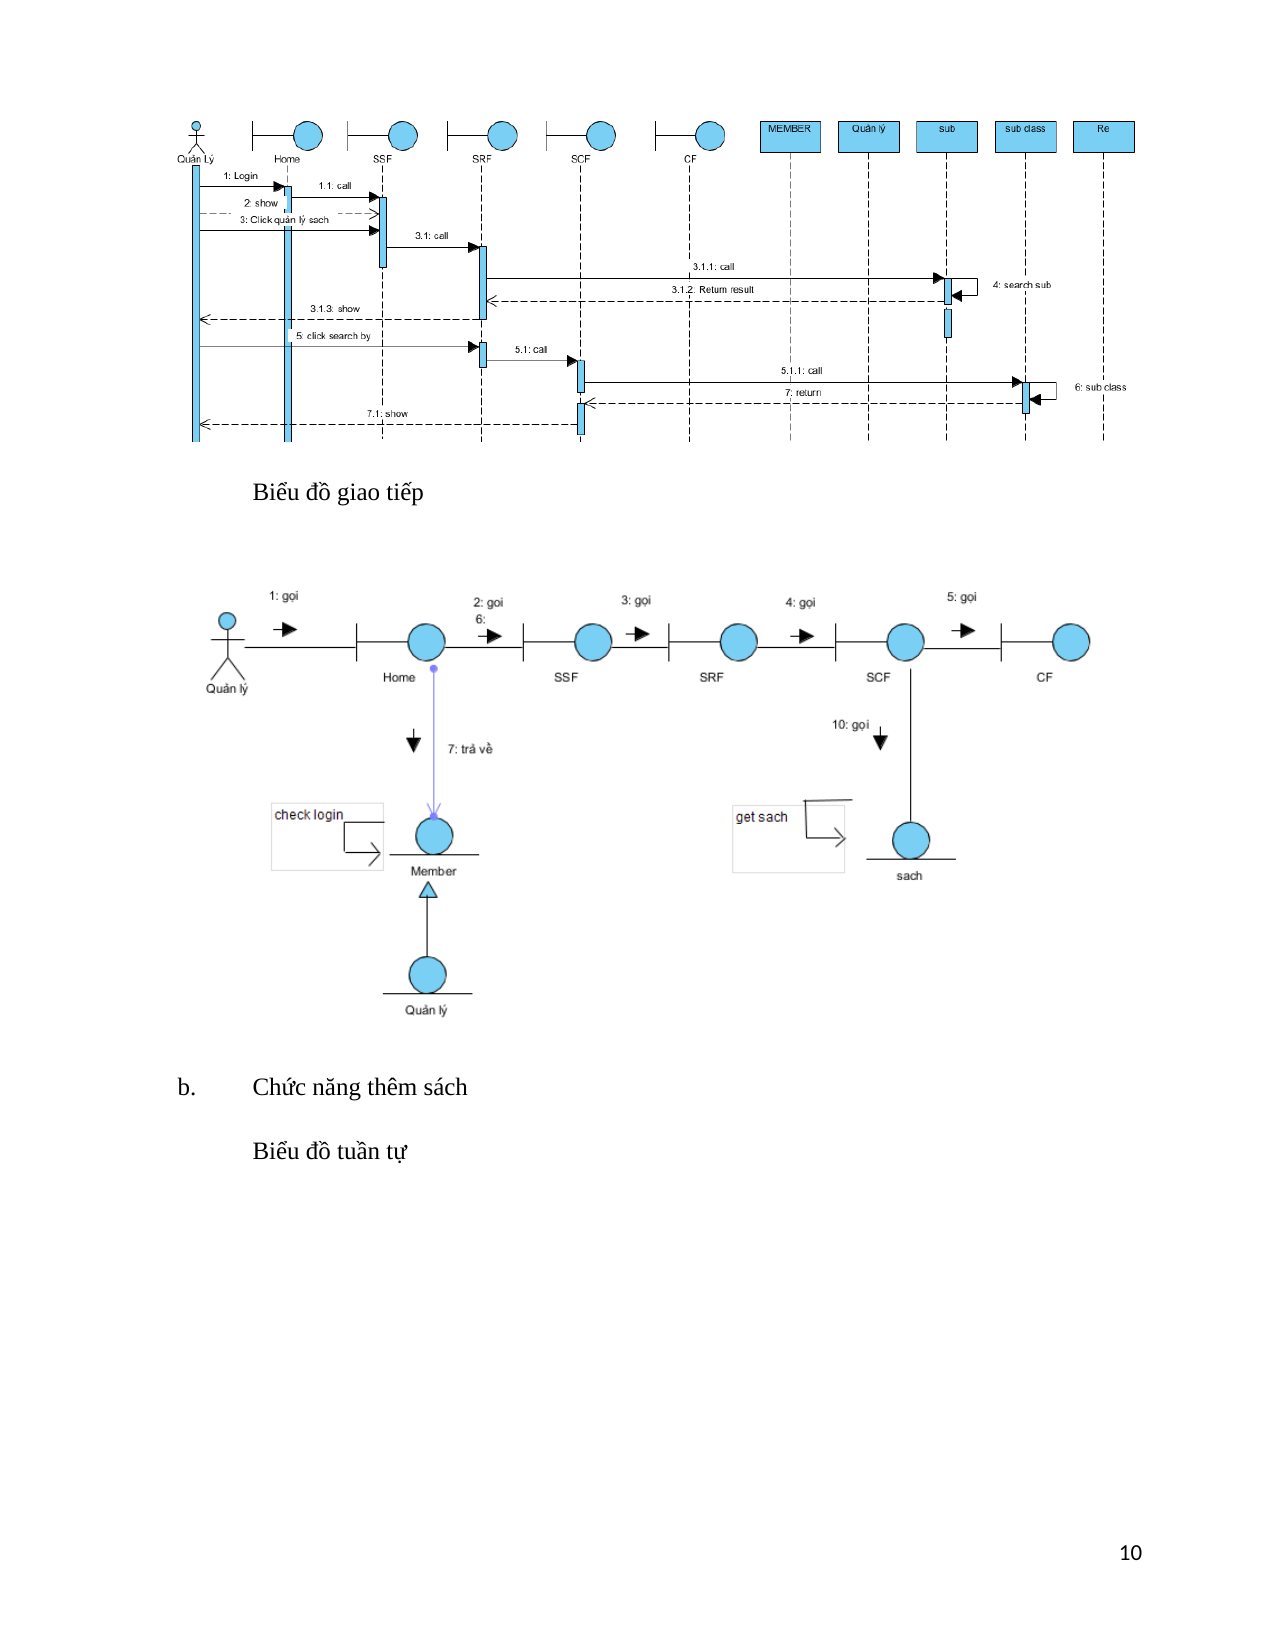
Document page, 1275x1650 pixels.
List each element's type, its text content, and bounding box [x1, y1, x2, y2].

text b. Chức năng thêm sách [177, 1072, 1157, 1101]
picture [177, 118, 1153, 442]
text Biểu đồ giao tiếp [177, 477, 1157, 505]
list Biểu đồ tuần tự [252, 1136, 1157, 1165]
picture [177, 582, 1153, 1038]
